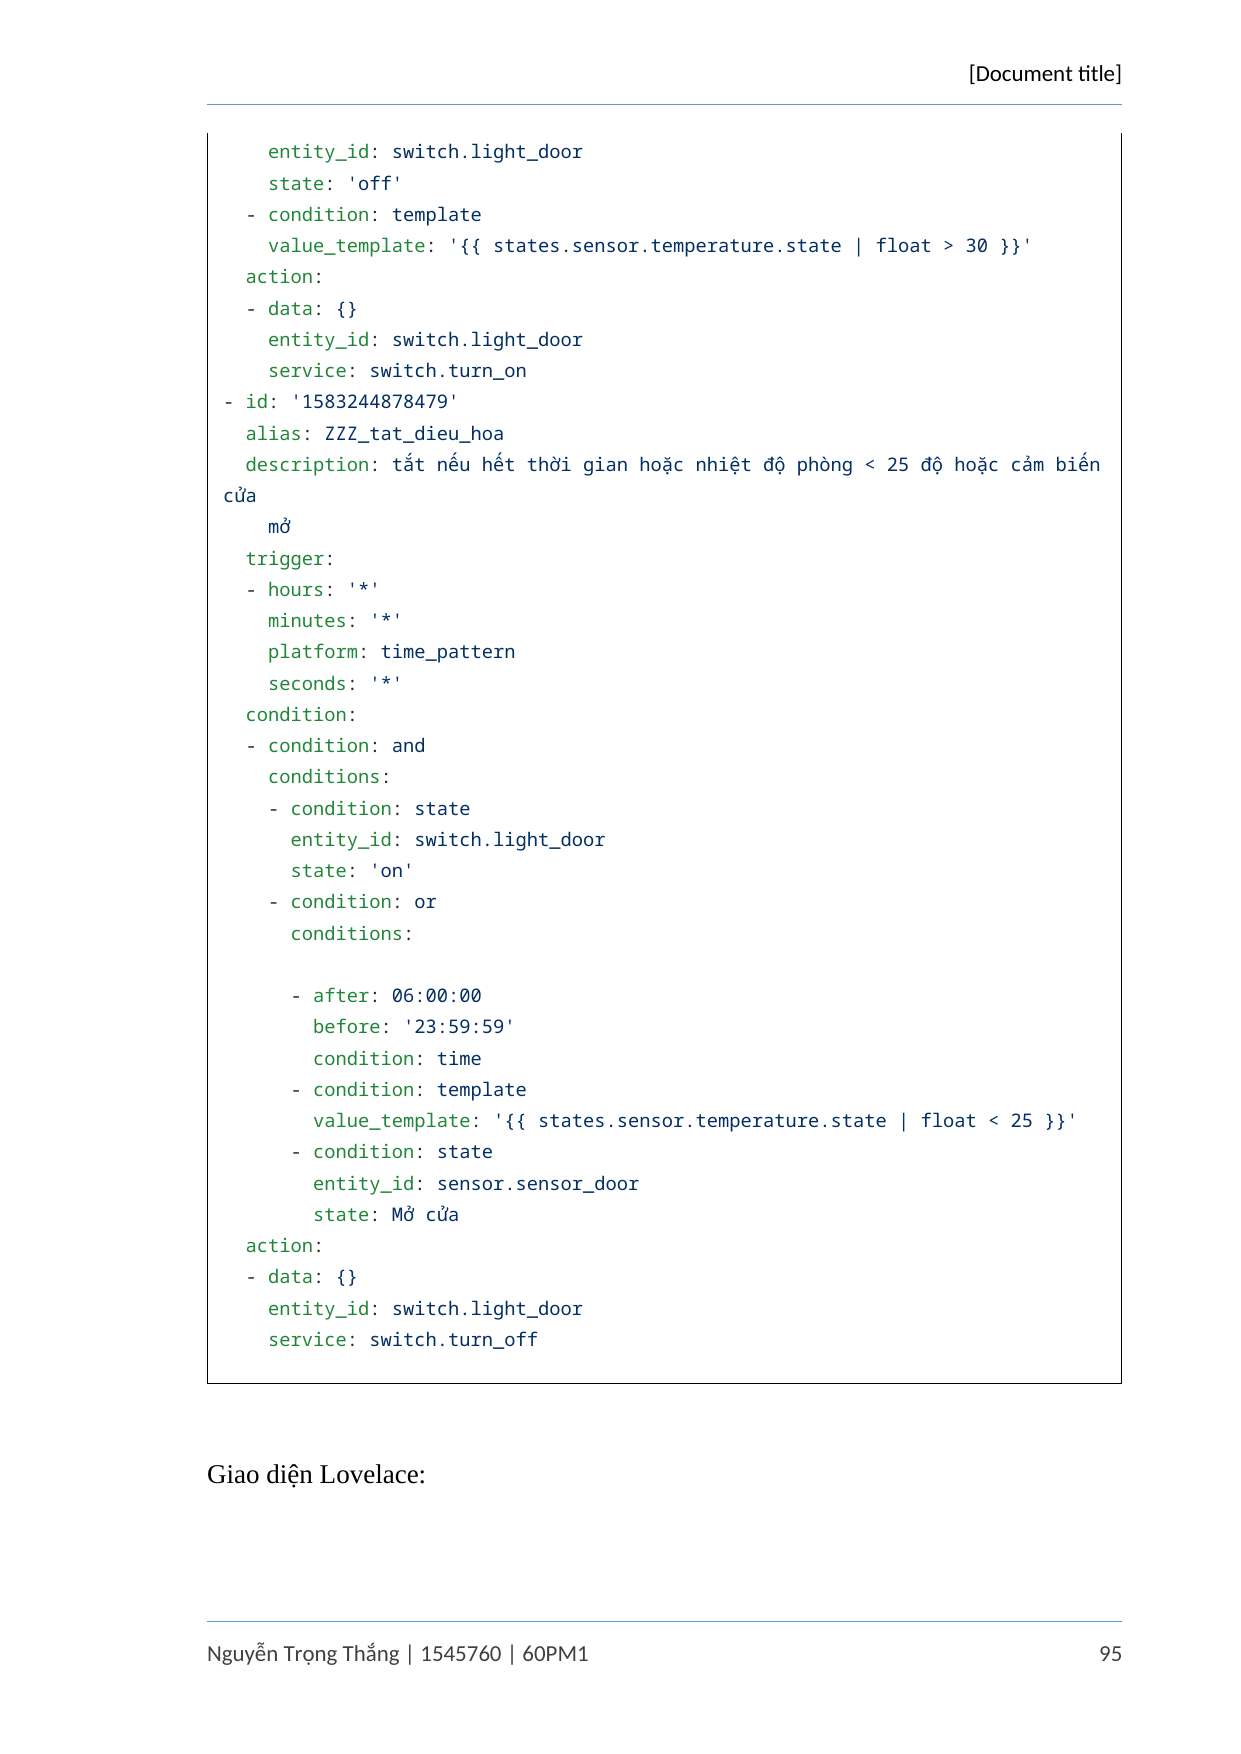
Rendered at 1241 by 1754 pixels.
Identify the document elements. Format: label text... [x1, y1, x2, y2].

table_cell - condition: or [208, 883, 1121, 914]
table_cell state: Mở cửa [208, 1195, 1121, 1227]
table_cell conditions: [208, 914, 1121, 977]
table_cell - data: {} [208, 289, 1121, 320]
table_cell state: 'on' [208, 852, 1121, 883]
table_cell description: tắt nếu hết thời gian hoặc nhiệt độ phòng < 25 độ hoặc cảm biến cửa [208, 445, 1121, 508]
table_cell condition: time [208, 1039, 1121, 1070]
table_cell seconds: '*' [208, 664, 1121, 695]
table_cell value_template: '{{ states.sensor.temperature.state | float < 25 }}' [208, 1102, 1121, 1133]
table_cell mở [208, 508, 1121, 539]
table_cell - condition: template [208, 1070, 1121, 1102]
table_cell entity_id: switch.light_door [208, 320, 1121, 352]
table_cell - condition: template [208, 195, 1121, 227]
table_cell - condition: state [208, 789, 1121, 820]
table_cell platform: time_pattern [208, 633, 1121, 664]
table_cell - after: 06:00:00 [208, 977, 1121, 1008]
table_cell conditions: [208, 758, 1121, 789]
table_cell action: [208, 258, 1121, 289]
table_cell service: switch.turn_on [208, 352, 1121, 383]
table_cell - hours: '*' [208, 570, 1121, 602]
table_cell entity_id: switch.light_door [208, 133, 1121, 164]
table_cell entity_id: switch.light_door [208, 820, 1121, 852]
table_cell value_template: '{{ states.sensor.temperature.state | float > 30 }}' [208, 227, 1121, 258]
table_cell service: switch.turn_off [208, 1320, 1121, 1383]
text Giao diện Lovelace: [207, 1458, 1122, 1489]
table_cell - condition: and [208, 727, 1121, 758]
table_cell before: '23:59:59' [208, 1008, 1121, 1039]
table_cell alias: ZZZ_tat_dieu_hoa [208, 414, 1121, 445]
table_cell - id: '1583244878479' [208, 383, 1121, 414]
table_cell condition: [208, 695, 1121, 727]
table_cell entity_id: sensor.sensor_door [208, 1164, 1121, 1195]
table_cell - data: {} [208, 1258, 1121, 1289]
table_cell state: 'off' [208, 164, 1121, 195]
table_cell entity_id: switch.light_door [208, 1289, 1121, 1320]
table_cell minutes: '*' [208, 602, 1121, 633]
table_cell - condition: state [208, 1133, 1121, 1164]
table_cell action: [208, 1227, 1121, 1258]
table_cell trigger: [208, 539, 1121, 570]
